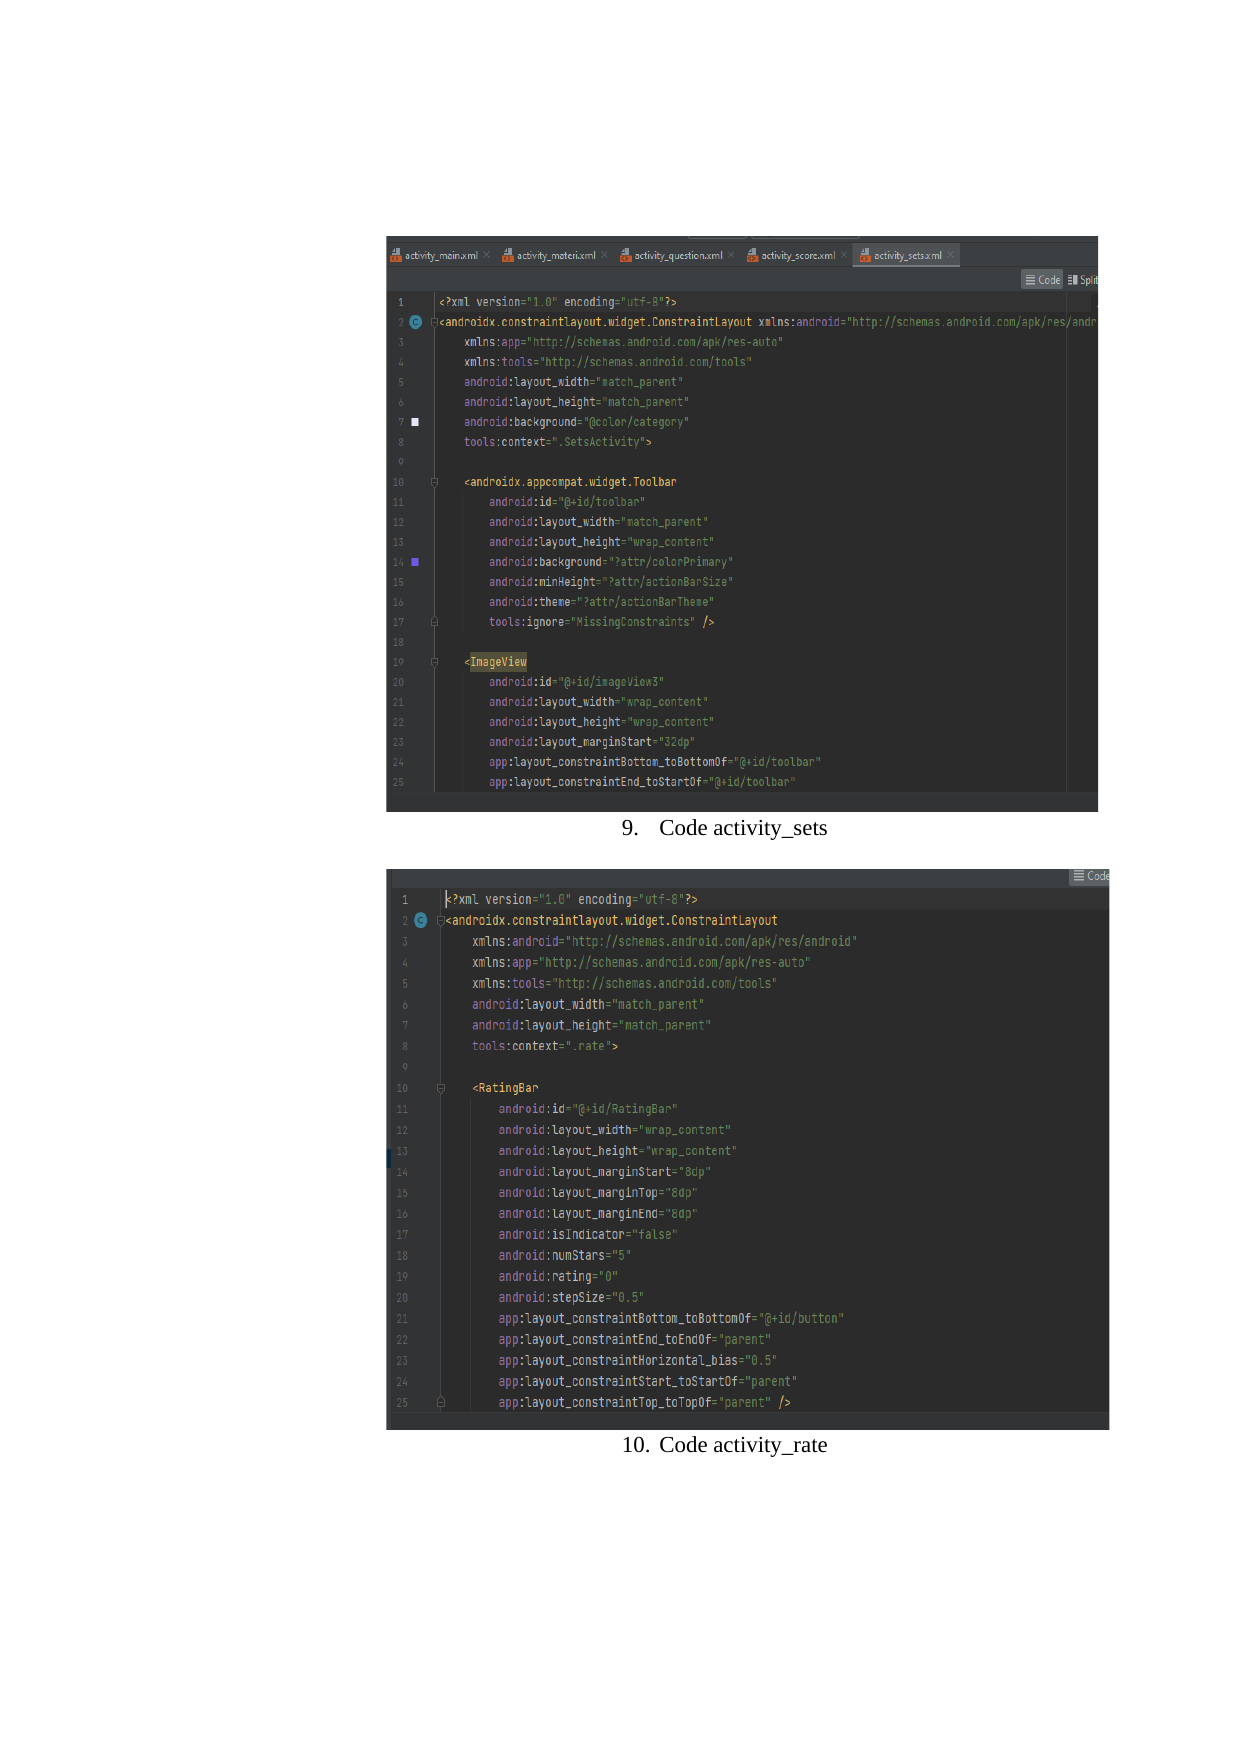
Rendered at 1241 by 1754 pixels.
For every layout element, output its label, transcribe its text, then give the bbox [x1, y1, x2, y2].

picture [386, 236, 1099, 812]
list Code activity_rate [386, 1432, 1063, 1458]
list Code activity_sets [386, 814, 1063, 840]
picture [386, 869, 1110, 1430]
